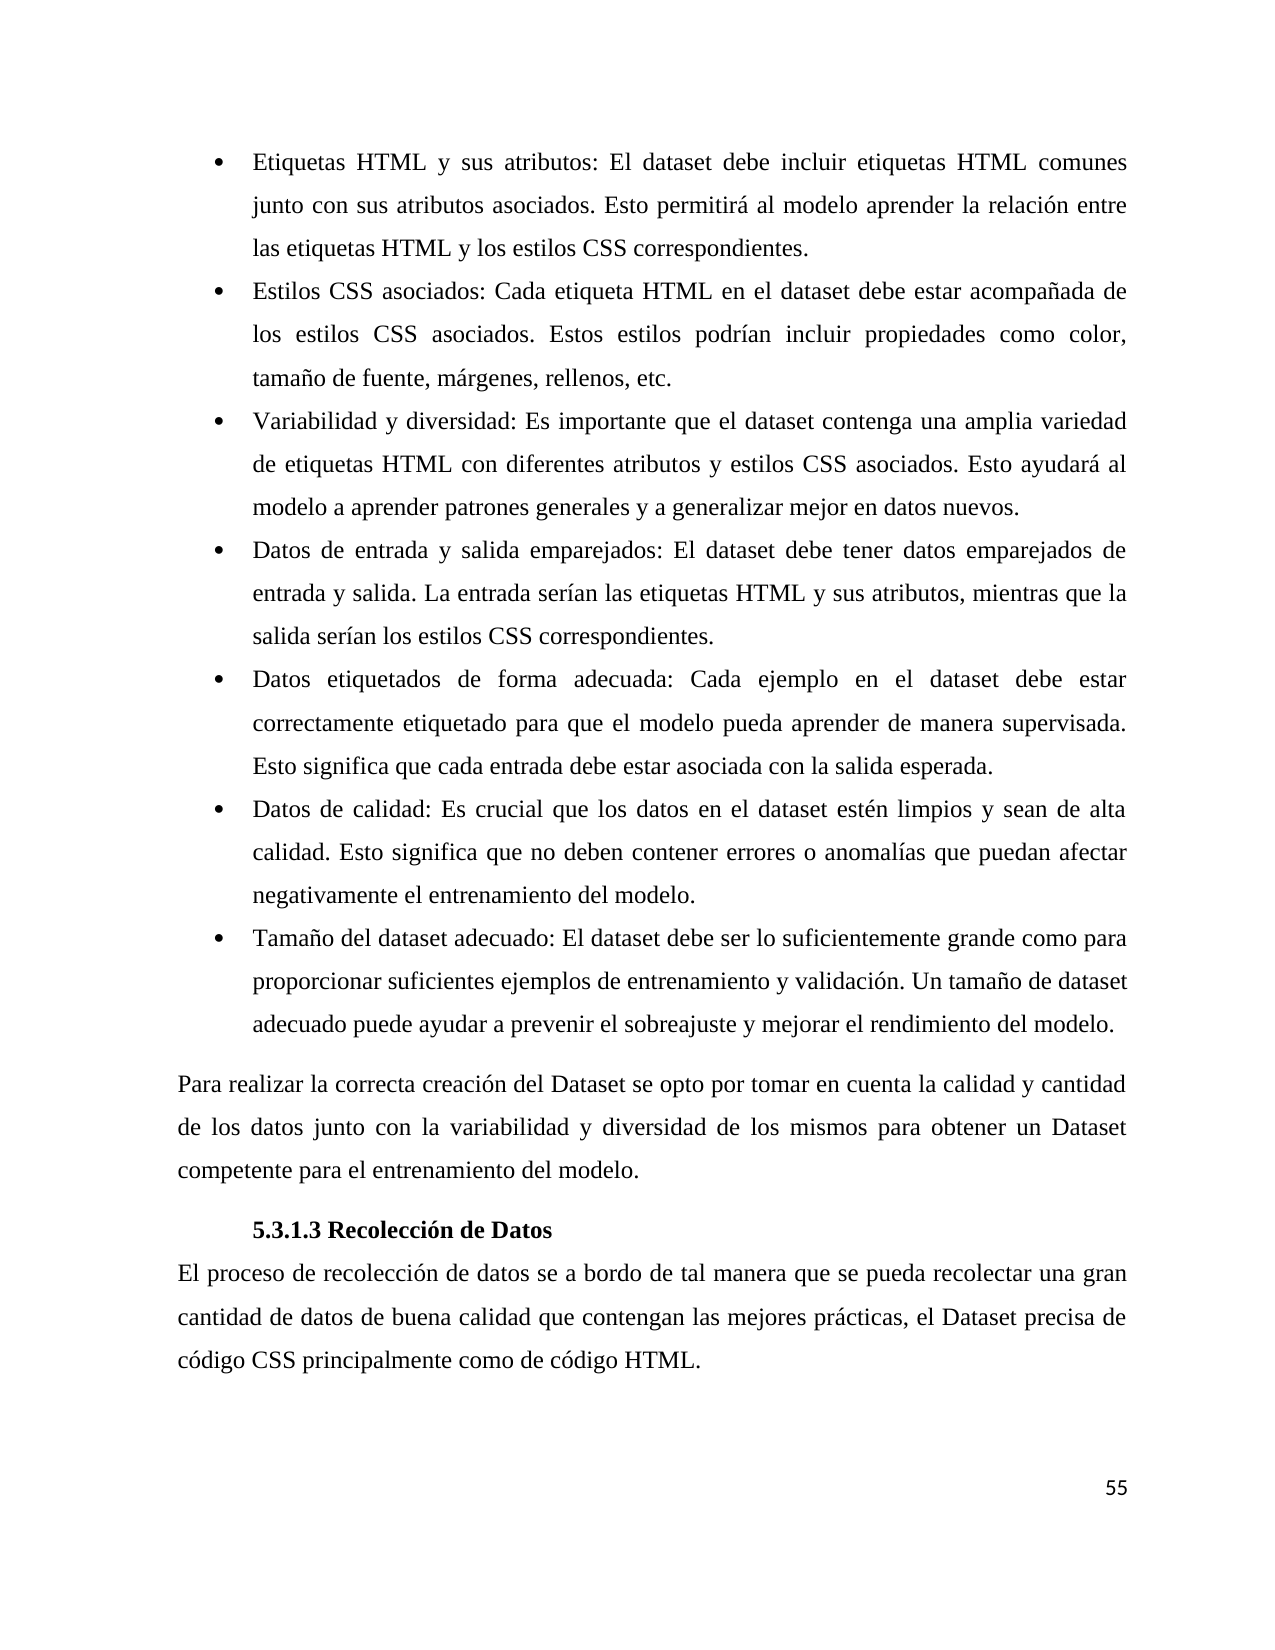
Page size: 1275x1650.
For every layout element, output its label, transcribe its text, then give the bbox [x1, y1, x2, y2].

list Datos de calidad: Es crucial que los datos en el dataset estén limpios y sean de alta calidad. Esto significa que no deben contener errores o anomalías que puedan afectar negativamente el entrenamiento del modelo. [215, 794, 1128, 909]
list Datos de entrada y salida emparejados: El dataset debe tener datos emparejados de entrada y salida. La entrada serían las etiquetas HTML y sus atributos, mientras que la salida serían los estilos CSS correspondientes. [215, 535, 1128, 650]
list Tamaño del dataset adecuado: El dataset debe ser lo suficientemente grande como para proporcionar suficientes ejemplos de entrenamiento y validación. Un tamaño de dataset adecuado puede ayudar a prevenir el sobreajuste y mejorar el rendimiento del modelo. [215, 923, 1128, 1038]
list Estilos CSS asociados: Cada etiqueta HTML en el dataset debe estar acompañada de los estilos CSS asociados. Estos estilos podrían incluir propiedades como color, tamaño de fuente, márgenes, rellenos, etc. [215, 276, 1128, 391]
list Datos etiquetados de forma adecuada: Cada ejemplo en el dataset debe estar correctamente etiquetado para que el modelo pueda aprender de manera supervisada. Esto significa que cada entrada debe estar asociada con la salida esperada. [215, 664, 1128, 779]
list Variabilidad y diversidad: Es importante que el dataset contenga una amplia variedad de etiquetas HTML con diferentes atributos y estilos CSS asociados. Esto ayudará al modelo a aprender patrones generales y a generalizar mejor en datos nuevos. [215, 406, 1128, 521]
text El proceso de recolección de datos se a bordo de tal manera que se pueda recolectar una gran cantidad de datos de buena calidad que contengan las mejores prácticas, el Dataset precisa de código CSS principalmente como de código HTML. [177, 1258, 1128, 1373]
subtitle 5.3.1.3 Recolección de Datos [177, 1215, 1128, 1244]
text Para realizar la correcta creación del Dataset se opto por tomar en cuenta la calidad y cantidad de los datos junto con la variabilidad y diversidad de los mismos para obtener un Dataset competente para el entrenamiento del modelo. [177, 1069, 1128, 1184]
list Etiquetas HTML y sus atributos: El dataset debe incluir etiquetas HTML comunes junto con sus atributos asociados. Esto permitirá al modelo aprender la relación entre las etiquetas HTML y los estilos CSS correspondientes. [215, 147, 1128, 262]
